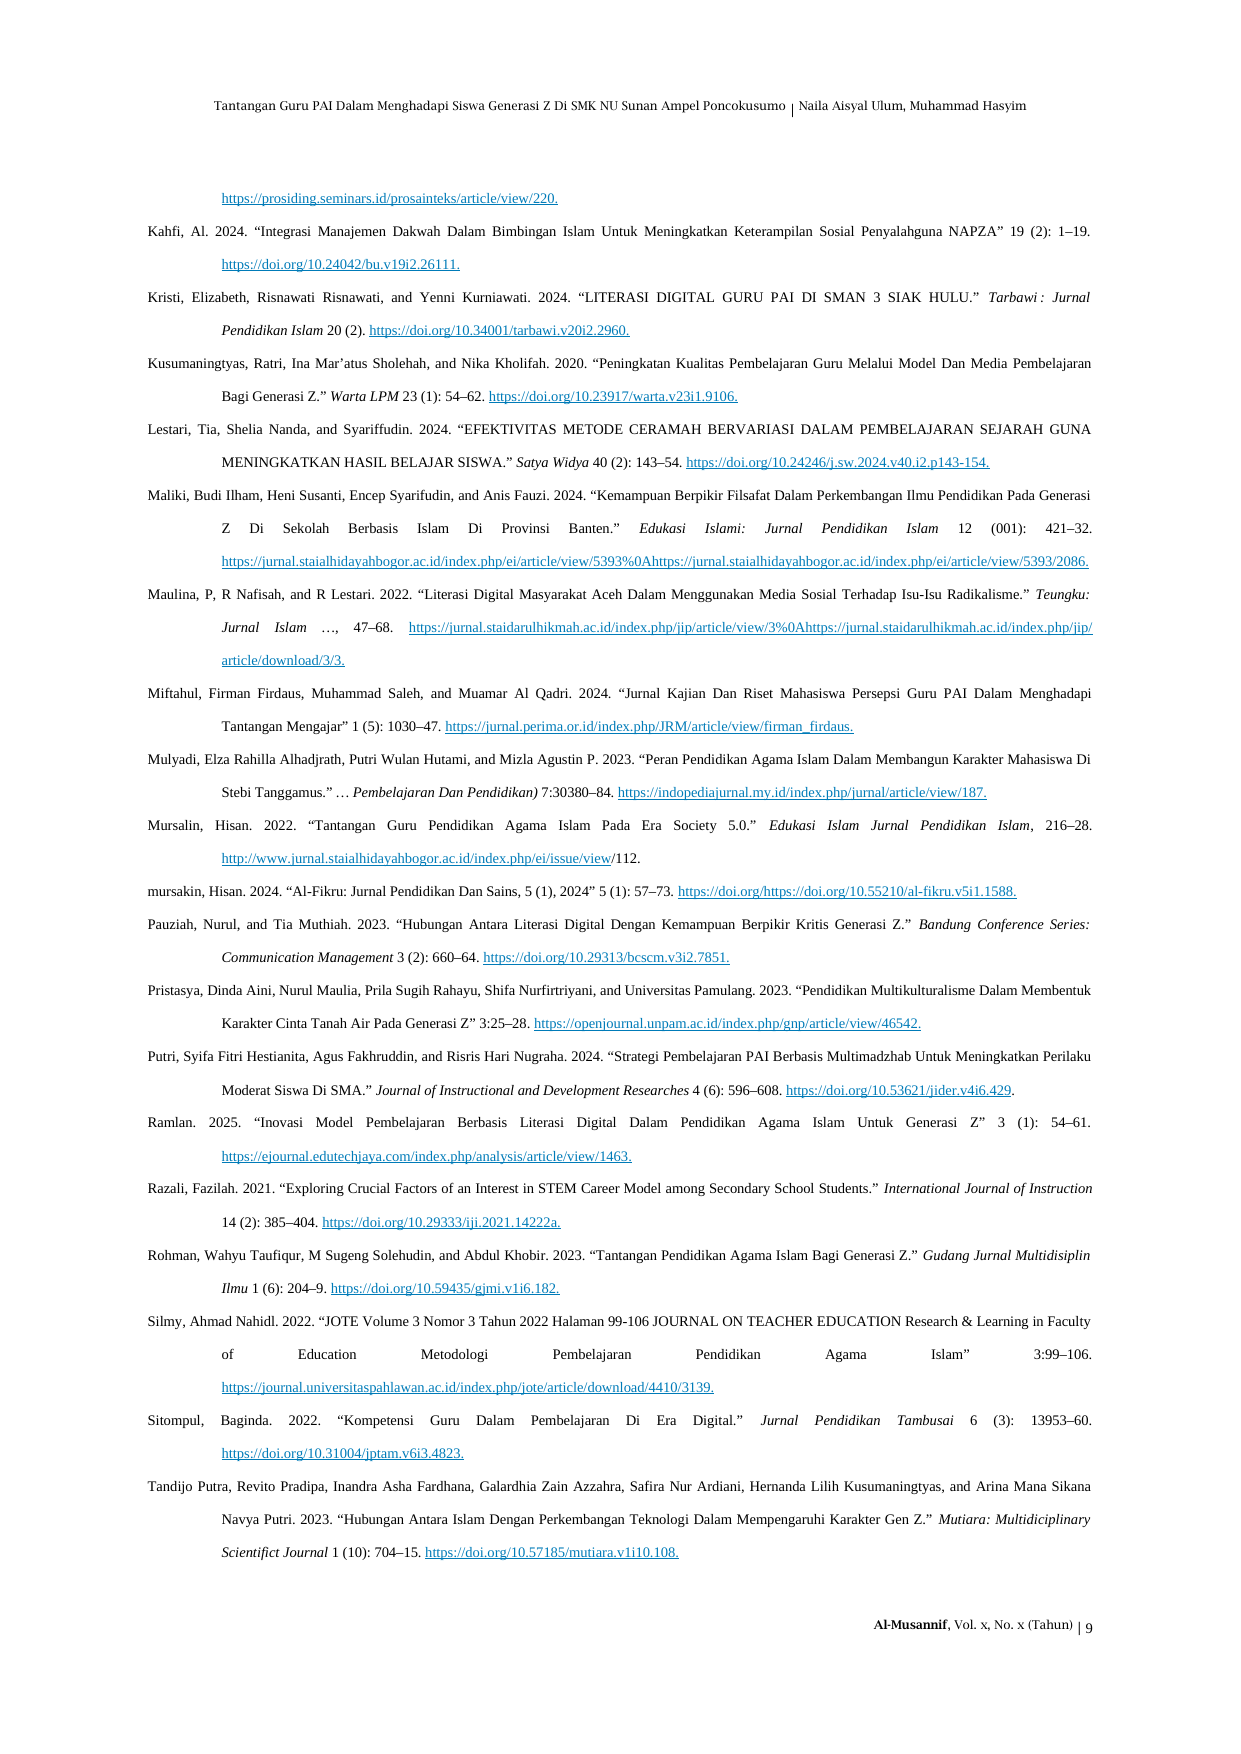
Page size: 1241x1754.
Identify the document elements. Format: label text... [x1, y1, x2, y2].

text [147, 178, 1092, 206]
text Lestari, Tia, Shelia Nanda, and Syariffudin. 2024. “EFEKTIVITAS METODE CERAMAH BERVARIASI DALAM PEMBELAJARAN SEJARAH GUNA MENINGKATKAN HASIL BELAJAR SISWA.” Satya Widya 40 (2): 143–54. https://doi.org/10.24246/j.sw.2024.v40.i2.p143-154. [147, 409, 1092, 471]
text Miftahul, Firman Firdaus, Muhammad Saleh, and Muamar Al Qadri. 2024. “Jurnal Kajian Dan Riset Mahasiswa Persepsi Guru PAI Dalam Menghadapi Tantangan Mengajar” 1 (5): 1030–47. https://jurnal.perima.or.id/index.php/JRM/article/view/firman_firdaus. [147, 673, 1092, 735]
text Kristi, Elizabeth, Risnawati Risnawati, and Yenni Kurniawati. 2024. “LITERASI DIGITAL GURU PAI DI SMAN 3 SIAK HULU.” Tarbawi : Jurnal Pendidikan Islam 20 (2). https://doi.org/10.34001/tarbawi.v20i2.2960. [147, 277, 1092, 338]
text Pristasya, Dinda Aini, Nurul Maulia, Prila Sugih Rahayu, Shifa Nurfirtriyani, and Universitas Pamulang. 2023. “Pendidikan Multikulturalisme Dalam Membentuk Karakter Cinta Tanah Air Pada Generasi Z” 3:25–28. https://openjournal.unpam.ac.id/index.php/gnp/article/view/46542. [147, 970, 1092, 1032]
text Maulina, P, R Nafisah, and R Lestari. 2022. “Literasi Digital Masyarakat Aceh Dalam Menggunakan Media Sosial Terhadap Isu-Isu Radikalisme.” Teungku: Jurnal Islam …, 47–68. https://jurnal.staidarulhikmah.ac.id/index.php/jip/article/view/3%0Ahttps://jurnal.staidarulhikmah.ac.id/index.php/jip/article/download/3/3. [147, 574, 1092, 669]
text Sitompul, Baginda. 2022. “Kompetensi Guru Dalam Pembelajaran Di Era Digital.” Jurnal Pendidikan Tambusai 6 (3): 13953–60. https://doi.org/10.31004/jptam.v6i3.4823. [147, 1399, 1092, 1461]
text Rohman, Wahyu Taufiqur, M Sugeng Solehudin, and Abdul Khobir. 2023. “Tantangan Pendidikan Agama Islam Bagi Generasi Z.” Gudang Jurnal Multidisiplin Ilmu 1 (6): 204–9. https://doi.org/10.59435/gjmi.v1i6.182. [147, 1234, 1092, 1296]
text Kusumaningtyas, Ratri, Ina Mar’atus Sholehah, and Nika Kholifah. 2020. “Peningkatan Kualitas Pembelajaran Guru Melalui Model Dan Media Pembelajaran Bagi Generasi Z.” Warta LPM 23 (1): 54–62. https://doi.org/10.23917/warta.v23i1.9106. [147, 343, 1092, 404]
text Mursalin, Hisan. 2022. “Tantangan Guru Pendidikan Agama Islam Pada Era Society 5.0.” Edukasi Islam Jurnal Pendidikan Islam, 216–28. http://www.jurnal.staialhidayahbogor.ac.id/index.php/ei/issue/view/112. [147, 805, 1092, 867]
text Razali, Fazilah. 2021. “Exploring Crucial Factors of an Interest in STEM Career Model among Secondary School Students.” International Journal of Instruction 14 (2): 385–404. https://doi.org/10.29333/iji.2021.14222a. [147, 1168, 1092, 1230]
text Ramlan. 2025. “Inovasi Model Pembelajaran Berbasis Literasi Digital Dalam Pendidikan Agama Islam Untuk Generasi Z” 3 (1): 54–61. https://ejournal.edutechjaya.com/index.php/analysis/article/view/1463. [147, 1102, 1092, 1164]
text mursakin, Hisan. 2024. “Al-Fikru: Jurnal Pendidikan Dan Sains, 5 (1), 2024” 5 (1): 57–73. https://doi.org/https://doi.org/10.55210/al-fikru.v5i1.1588. [147, 871, 1092, 900]
text Kahfi, Al. 2024. “Integrasi Manajemen Dakwah Dalam Bimbingan Islam Untuk Meningkatkan Keterampilan Sosial Penyalahguna NAPZA” 19 (2): 1–19. https://doi.org/10.24042/bu.v19i2.26111. [147, 211, 1092, 272]
text Maliki, Budi Ilham, Heni Susanti, Encep Syarifudin, and Anis Fauzi. 2024. “Kemampuan Berpikir Filsafat Dalam Perkembangan Ilmu Pendidikan Pada Generasi Z Di Sekolah Berbasis Islam Di Provinsi Banten.” Edukasi Islami: Jurnal Pendidikan Islam 12 (001): 421–32. https://jurnal.staialhidayahbogor.ac.id/index.php/ei/article/view/5393%0Ahttps://jurnal.staialhidayahbogor.ac.id/index.php/ei/article/view/5393/2086. [147, 475, 1092, 570]
text Tandijo Putra, Revito Pradipa, Inandra Asha Fardhana, Galardhia Zain Azzahra, Safira Nur Ardiani, Hernanda Lilih Kusumaningtyas, and Arina Mana Sikana Navya Putri. 2023. “Hubungan Antara Islam Dengan Perkembangan Teknologi Dalam Mempengaruhi Karakter Gen Z.” Mutiara: Multidiciplinary Scientifict Journal 1 (10): 704–15. https://doi.org/10.57185/mutiara.v1i10.108. [147, 1466, 1092, 1560]
text Putri, Syifa Fitri Hestianita, Agus Fakhruddin, and Risris Hari Nugraha. 2024. “Strategi Pembelajaran PAI Berbasis Multimadzhab Untuk Meningkatkan Perilaku Moderat Siswa Di SMA.” Journal of Instructional and Development Researches 4 (6): 596–608. https://doi.org/10.53621/jider.v4i6.429. [147, 1036, 1092, 1098]
text Pauziah, Nurul, and Tia Muthiah. 2023. “Hubungan Antara Literasi Digital Dengan Kemampuan Berpikir Kritis Generasi Z.” Bandung Conference Series: Communication Management 3 (2): 660–64. https://doi.org/10.29313/bcscm.v3i2.7851. [147, 904, 1092, 966]
text Silmy, Ahmad Nahidl. 2022. “JOTE Volume 3 Nomor 3 Tahun 2022 Halaman 99-106 JOURNAL ON TEACHER EDUCATION Research & Learning in Faculty of Education Metodologi Pembelajaran Pendidikan Agama Islam” 3:99–106. https://journal.universitaspahlawan.ac.id/index.php/jote/article/download/4410/3139. [147, 1300, 1092, 1395]
text Mulyadi, Elza Rahilla Alhadjrath, Putri Wulan Hutami, and Mizla Agustin P. 2023. “Peran Pendidikan Agama Islam Dalam Membangun Karakter Mahasiswa Di Stebi Tanggamus.” … Pembelajaran Dan Pendidikan) 7:30380–84. https://indopediajurnal.my.id/index.php/jurnal/article/view/187. [147, 739, 1092, 801]
